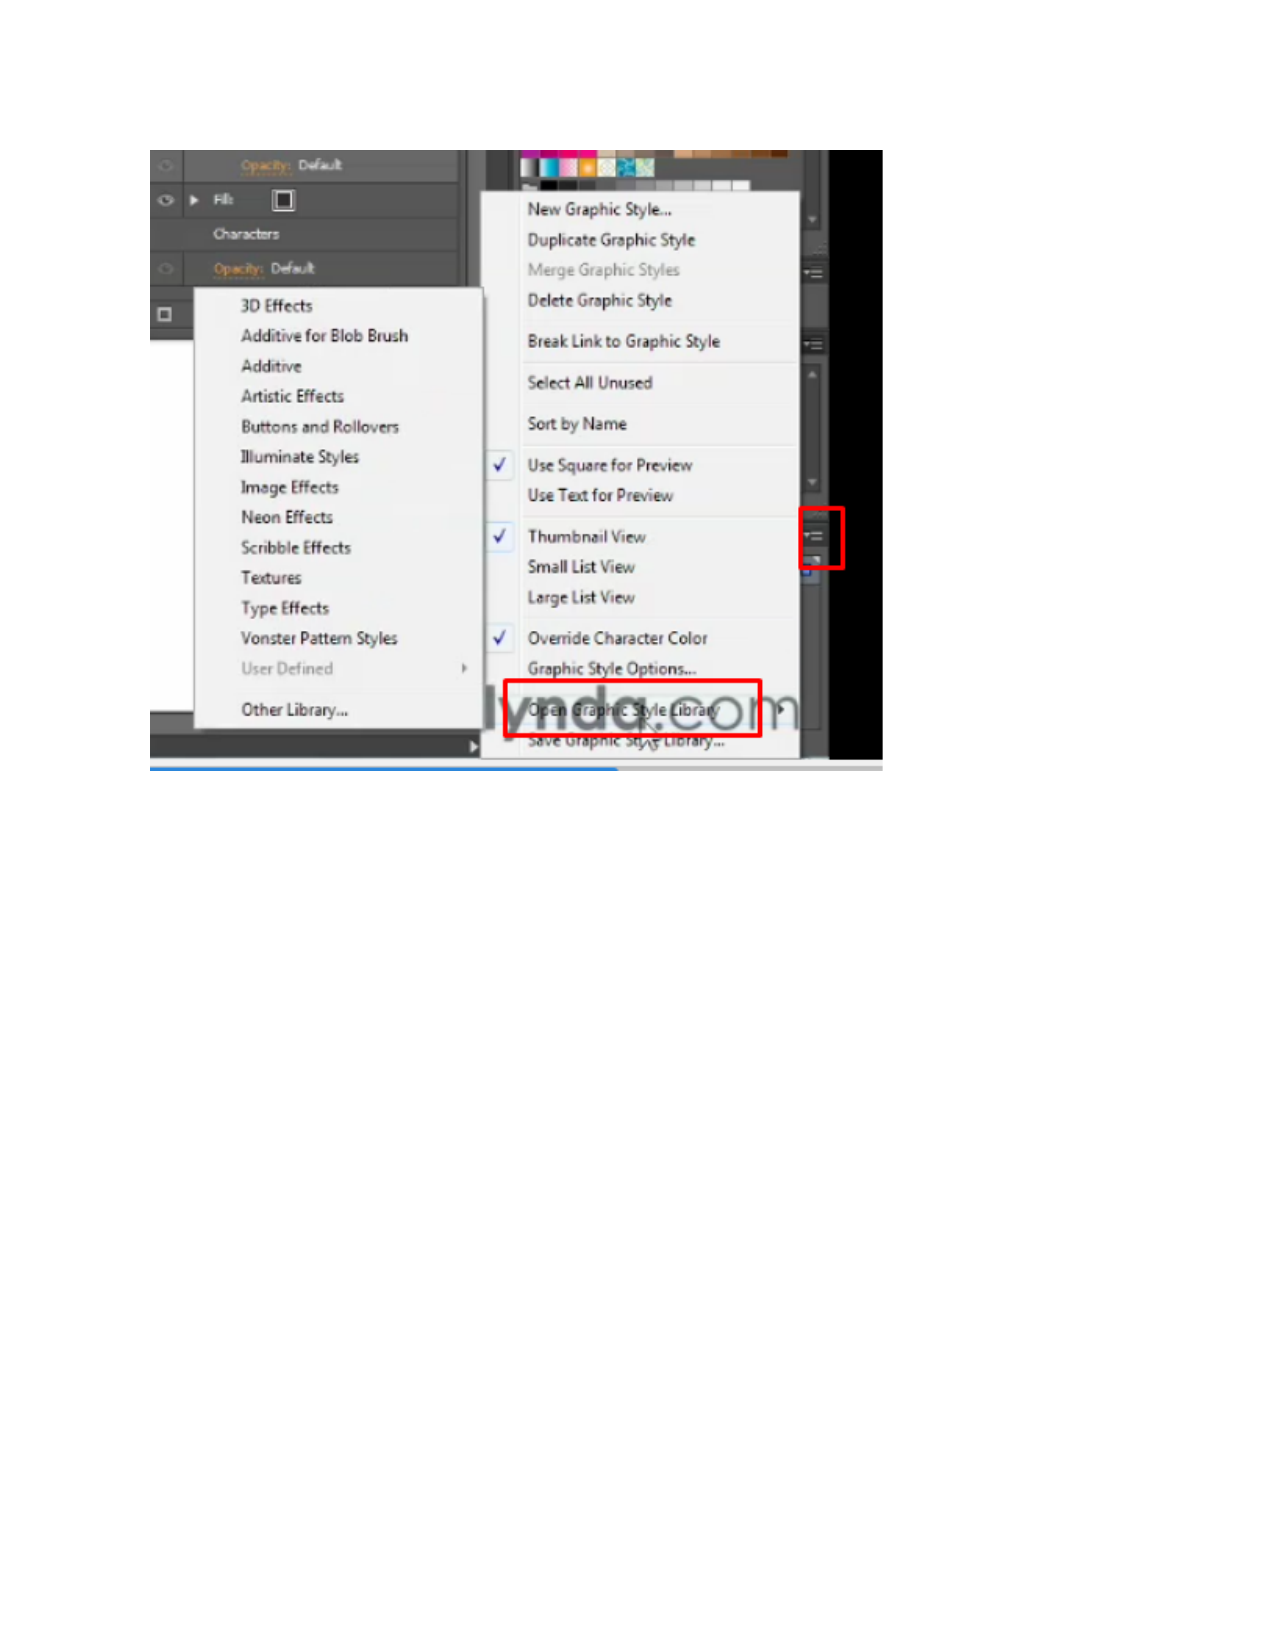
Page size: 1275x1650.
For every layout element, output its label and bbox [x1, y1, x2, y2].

picture [150, 150, 883, 771]
